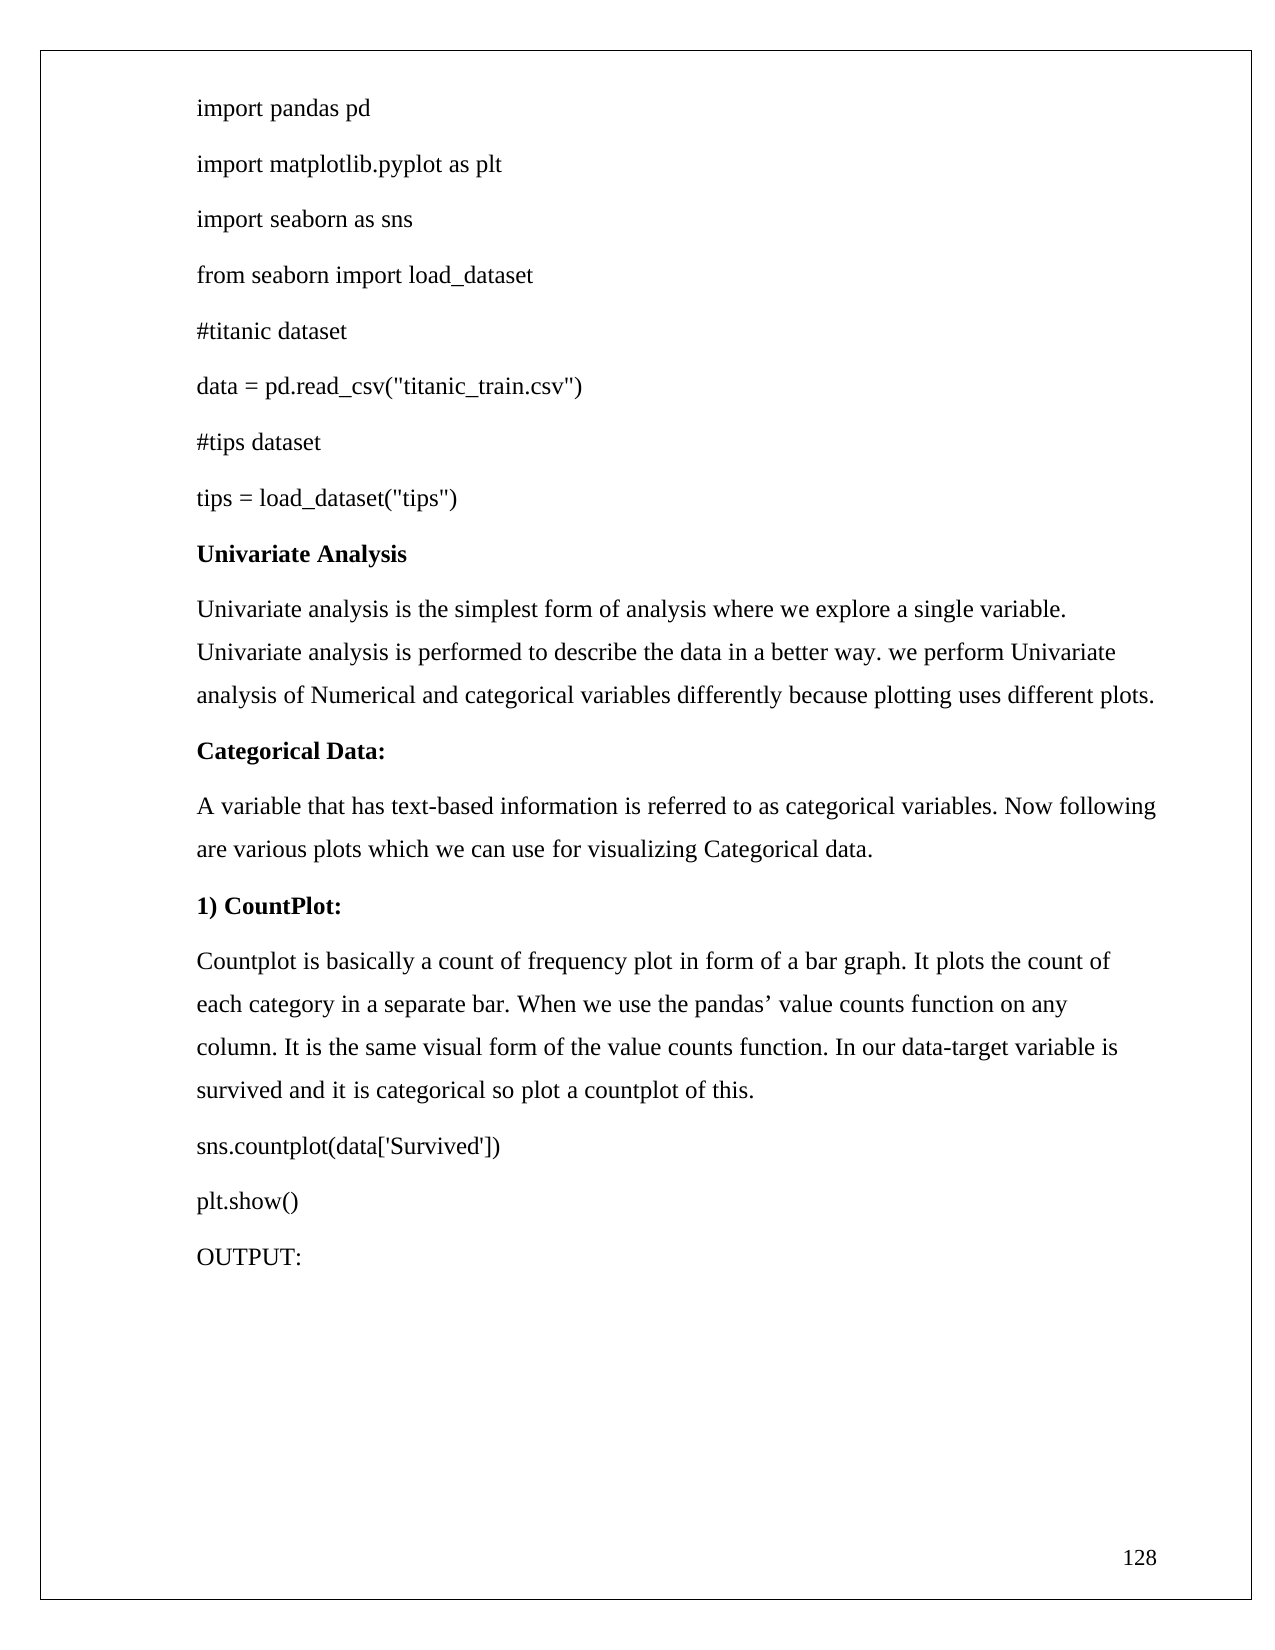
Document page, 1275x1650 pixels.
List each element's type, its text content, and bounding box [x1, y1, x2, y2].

subtitle CountPlot: [196, 891, 1251, 920]
text from seaborn import load_dataset #titanic dataset [196, 261, 534, 345]
text import pandas pd [196, 93, 1251, 122]
text tips = load_dataset("tips") [196, 483, 1251, 512]
text Univariate analysis is the simplest form of analysis where we explore a single variable. Univariate analysis is performed to describe the data in a better way. we perform Univariate analysis of Numerical and categorical variables differently because plotting uses different plots. [196, 594, 1157, 709]
text OUTPUT: [196, 1242, 1251, 1271]
subtitle Univariate Analysis [196, 539, 1251, 567]
text A variable that has text-based information is referred to as categorical variables. Now following are various plots which we can use for visualizing Categorical data. [196, 791, 1157, 863]
text Countplot is basically a count of frequency plot in form of a bar graph. It plots the count of each category in a separate bar. When we use the pandas’ value counts function on any column. It is the same visual form of the value counts function. In our data-target variable is survived and it is categorical so plot a countplot of this. [196, 946, 1153, 1104]
text sns.countplot(data['Survived']) plt.show() [196, 1131, 547, 1215]
subtitle Categorical Data: [196, 736, 1251, 765]
text import matplotlib.pyplot as plt import seaborn as sns [196, 149, 502, 233]
text data = pd.read_csv("titanic_train.csv") #tips dataset [196, 371, 583, 456]
